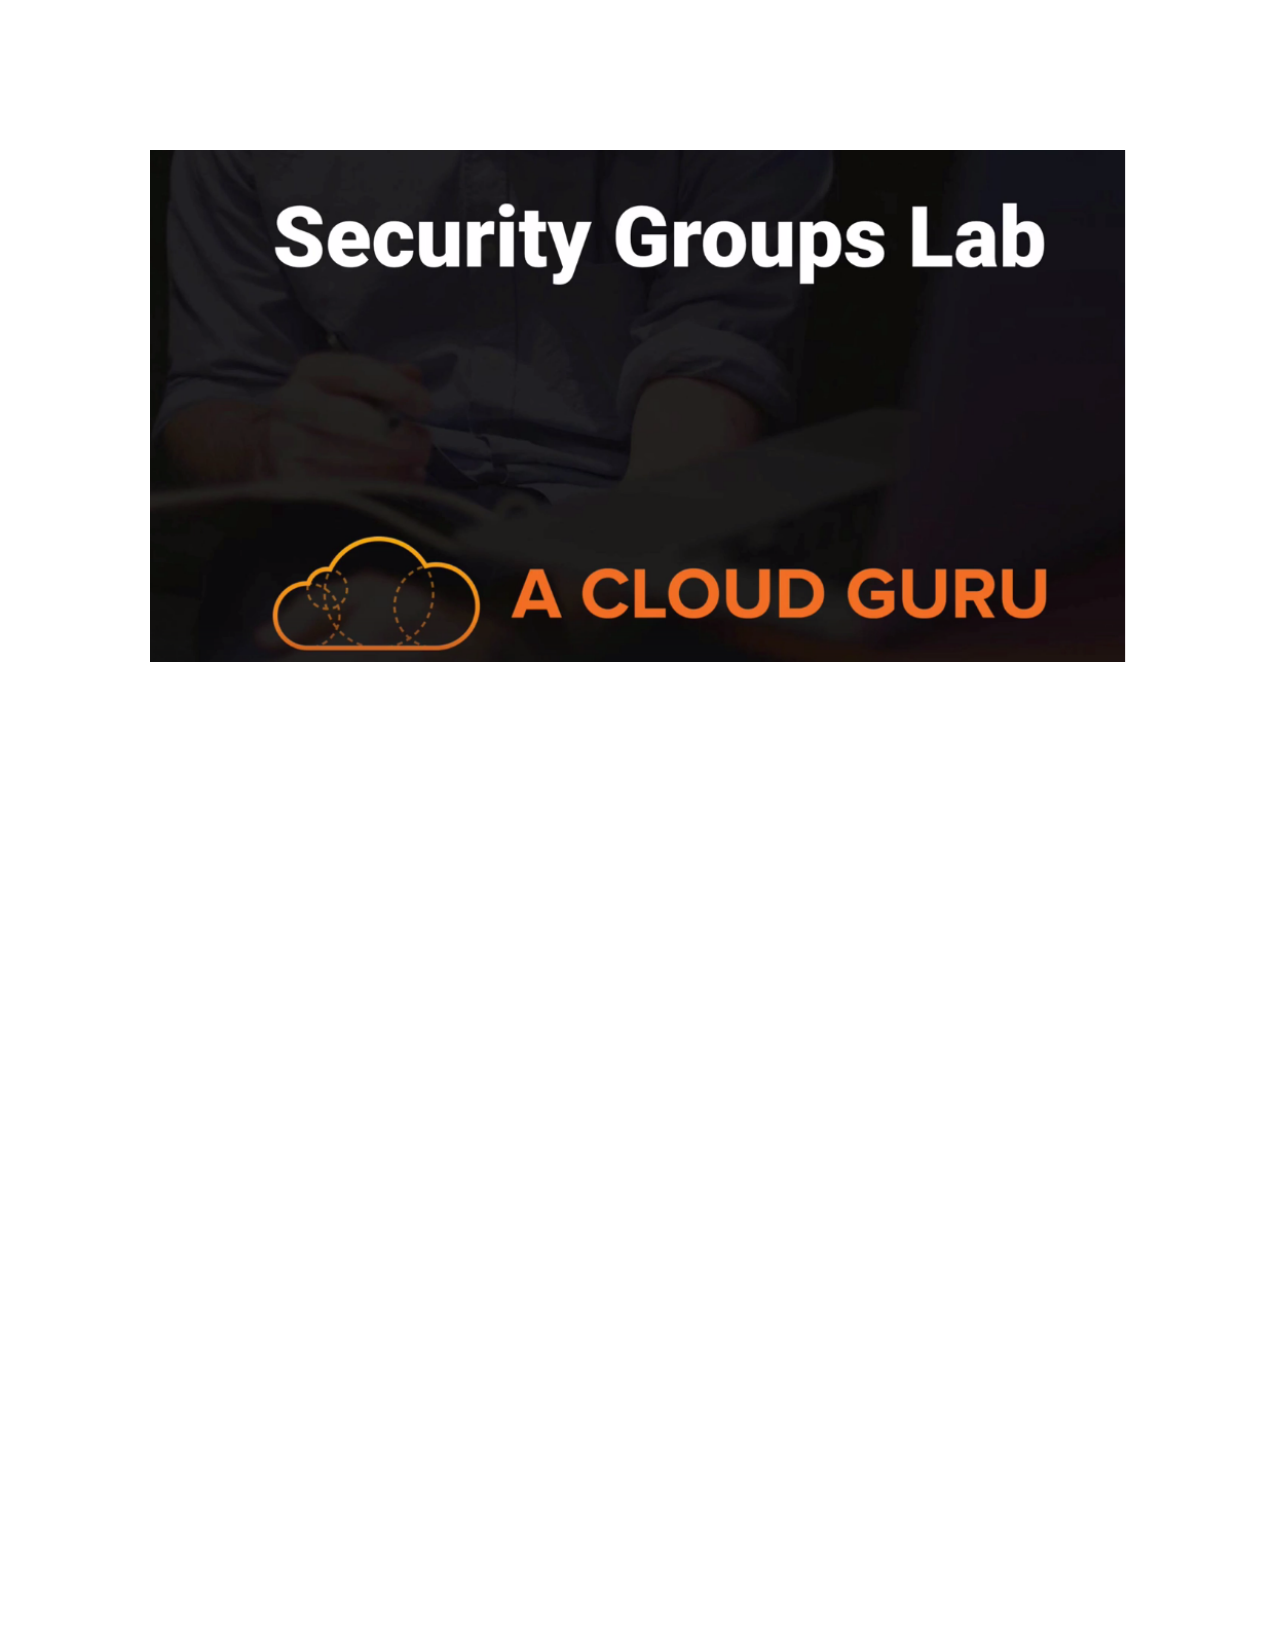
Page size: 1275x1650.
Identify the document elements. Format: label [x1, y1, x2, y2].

picture [150, 150, 1125, 662]
